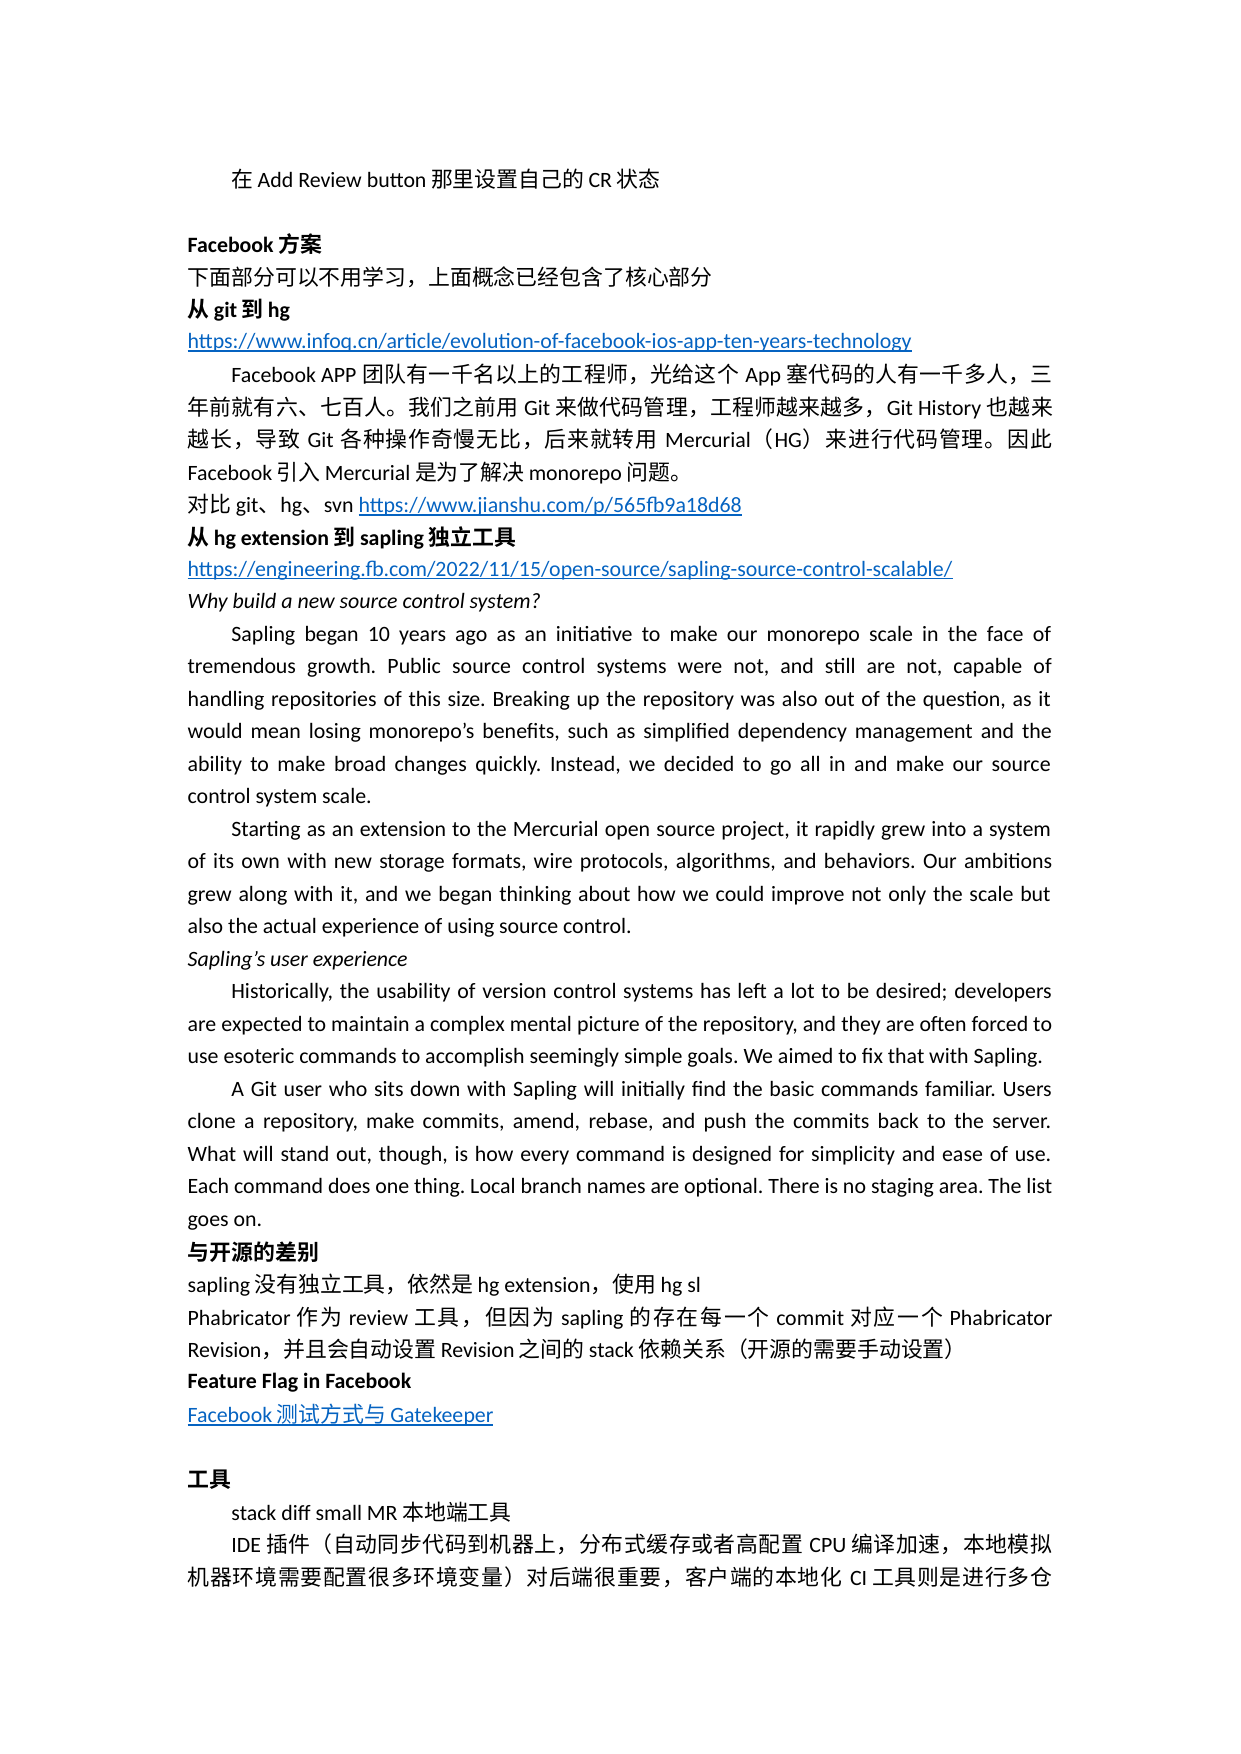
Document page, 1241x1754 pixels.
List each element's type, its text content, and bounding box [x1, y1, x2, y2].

text stack diff small MR本地端工具 [187, 1494, 1053, 1527]
text Historically, the usability of version control systems has left a lot to be desired; developers are expected to maintain a complex mental picture of the repository, and they are often forced to use esoteric commands to accomplish seemingly simple goals. We aimed to fix that with Sapling. [187, 974, 1053, 1072]
text 从git到hg [187, 292, 1053, 324]
text 对比git、hg、svn https://www.jianshu.com/p/565fb9a18d68 [187, 487, 1053, 519]
text A Git user who sits down with Sapling will initially find the basic commands familiar. Users clone a repository, make commits, amend, rebase, and push the commits back to the server. What will stand out, though, is how every command is designed for simplicity and ease of use. Each command does one thing. Local branch names are optional. There is no staging area. The list goes on. [187, 1072, 1053, 1234]
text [187, 1527, 1053, 1592]
text 从hg extension到sapling独立工具 [187, 519, 1053, 552]
text Phabricator作为review工具，但因为sapling的存在每一个commit对应一个Phabricator Revision，并且会自动设置Revision之间的stack依赖关系（开源的需要手动设置） [187, 1299, 1053, 1364]
text sapling没有独立工具，依然是hg extension，使用hg sl [187, 1267, 1053, 1299]
text Facebook APP 团队有一千名以上的工程师，光给这个 App 塞代码的人有一千多人，三年前就有六、七百人。我们之前用 Git 来做代码管理，工程师越来越多，Git History 也越来越长，导致 Git 各种操作奇慢无比，后来就转用 Mercurial（HG）来进行代码管理。因此Facebook引入Mercurial是为了解决monorepo问题。 [187, 357, 1053, 487]
text Why build a new source control system? [187, 584, 1053, 617]
text Sapling began 10 years ago as an initiative to make our monorepo scale in the face of tremendous growth. Public source control systems were not, and still are not, capable of handling repositories of this size. Breaking up the repository was also out of the question, as it would mean losing monorepo’s benefits, such as simplified dependency management and the ability to make broad changes quickly. Instead, we decided to go all in and make our source control system scale. [187, 617, 1053, 812]
text https://engineering.fb.com/2022/11/15/open-source/sapling-source-control-scalable/ [187, 552, 1053, 584]
text Feature Flag in Facebook [187, 1364, 1053, 1397]
text Sapling’s user experience [187, 942, 1053, 974]
text 下面部分可以不用学习，上面概念已经包含了核心部分 [187, 259, 1053, 292]
text 在Add Review button那里设置自己的CR状态 [187, 162, 1053, 194]
text 工具 [187, 1462, 1053, 1494]
text 与开源的差别 [187, 1234, 1053, 1267]
text Starting as an extension to the Mercurial open source project, it rapidly grew into a system of its own with new storage formats, wire protocols, algorithms, and behaviors. Our ambitions grew along with it, and we began thinking about how we could improve not only the scale but also the actual experience of using source control. [187, 812, 1053, 942]
text Facebook测试方式与Gatekeeper [187, 1397, 1053, 1429]
text Facebook方案 [187, 227, 1053, 259]
text https://www.infoq.cn/article/evolution-of-facebook-ios-app-ten-years-technology [187, 324, 1053, 357]
